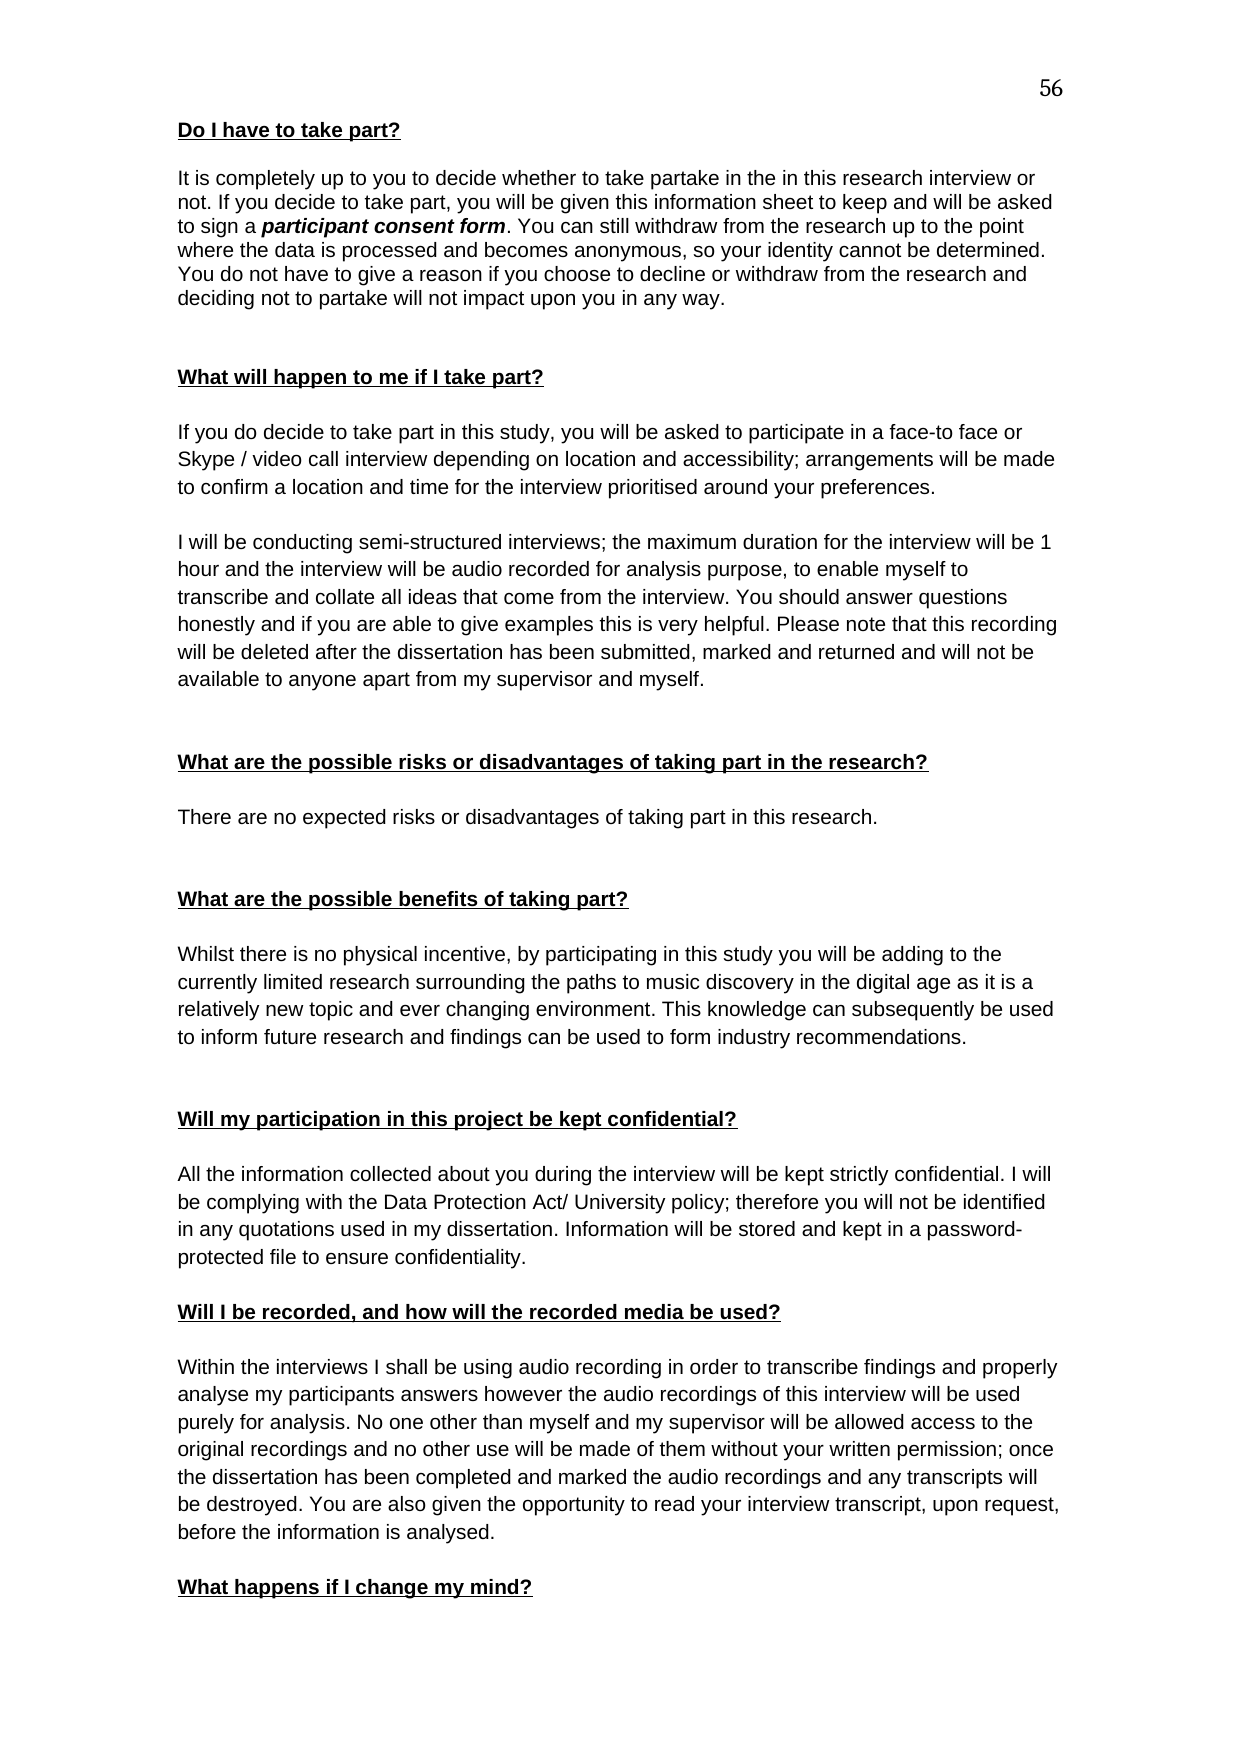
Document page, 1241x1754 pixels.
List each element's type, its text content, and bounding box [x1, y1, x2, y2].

text What will happen to me if I take part? [177, 365, 1063, 389]
text Whilst there is no physical incentive, by participating in this study you will be adding to the currently limited research surrounding the paths to music discovery in the digital age as it is a relatively new topic and ever changing environment. This knowledge can subsequently be used to inform future research and findings can be used to form industry recommendations. [177, 942, 1063, 1049]
text What happens if I change my mind? [177, 1575, 1063, 1599]
text Will my participation in this project be kept confidential? [177, 1107, 1063, 1131]
text It is completely up to you to decide whether to take partake in the in this research interview or not. If you decide to take part, you will be given this information sheet to keep and will be asked to sign a participant consent form. You can still withdraw from the research up to the point where the data is processed and becomes anonymous, so your identity cannot be determined. You do not have to give a reason if you choose to decline or withdraw from the research and deciding not to partake will not impact upon you in any way. [177, 166, 1063, 310]
text Do I have to take part? [177, 118, 1063, 142]
text What are the possible risks or disadvantages of taking part in the research? [177, 750, 1063, 774]
text What are the possible benefits of taking part? [177, 887, 1063, 911]
text If you do decide to take part in this study, you will be asked to participate in a face-to face or Skype / video call interview depending on location and accessibility; arrangements will be made to confirm a location and time for the interview prioritised around your preferences. [177, 420, 1063, 499]
text There are no expected risks or disadvantages of taking part in this research. [177, 805, 1063, 829]
text All the information collected about you during the interview will be kept strictly confidential. I will be complying with the Data Protection Act/ University policy; therefore you will not be identified in any quotations used in my dissertation. Information will be stored and kept in a password-protected file to ensure confidentiality. [177, 1162, 1063, 1269]
text I will be conducting semi-structured interviews; the maximum duration for the interview will be 1 hour and the interview will be audio recorded for analysis purpose, to enable myself to transcribe and collate all ideas that come from the interview. You should answer questions honestly and if you are able to give examples this is very helpful. Please note that this recording will be deleted after the dissertation has been submitted, marked and returned and will not be available to anyone apart from my supervisor and myself. [177, 530, 1063, 691]
text Will I be recorded, and how will the recorded media be used? [177, 1300, 1063, 1324]
text Within the interviews I shall be using audio recording in order to transcribe findings and properly analyse my participants answers however the audio recordings of this interview will be used purely for analysis. No one other than myself and my supervisor will be allowed access to the original recordings and no other use will be made of them without your written permission; once the dissertation has been completed and marked the audio recordings and any transcripts will be destroyed. You are also given the opportunity to read your interview transcript, upon request, before the information is analysed. [177, 1355, 1063, 1544]
